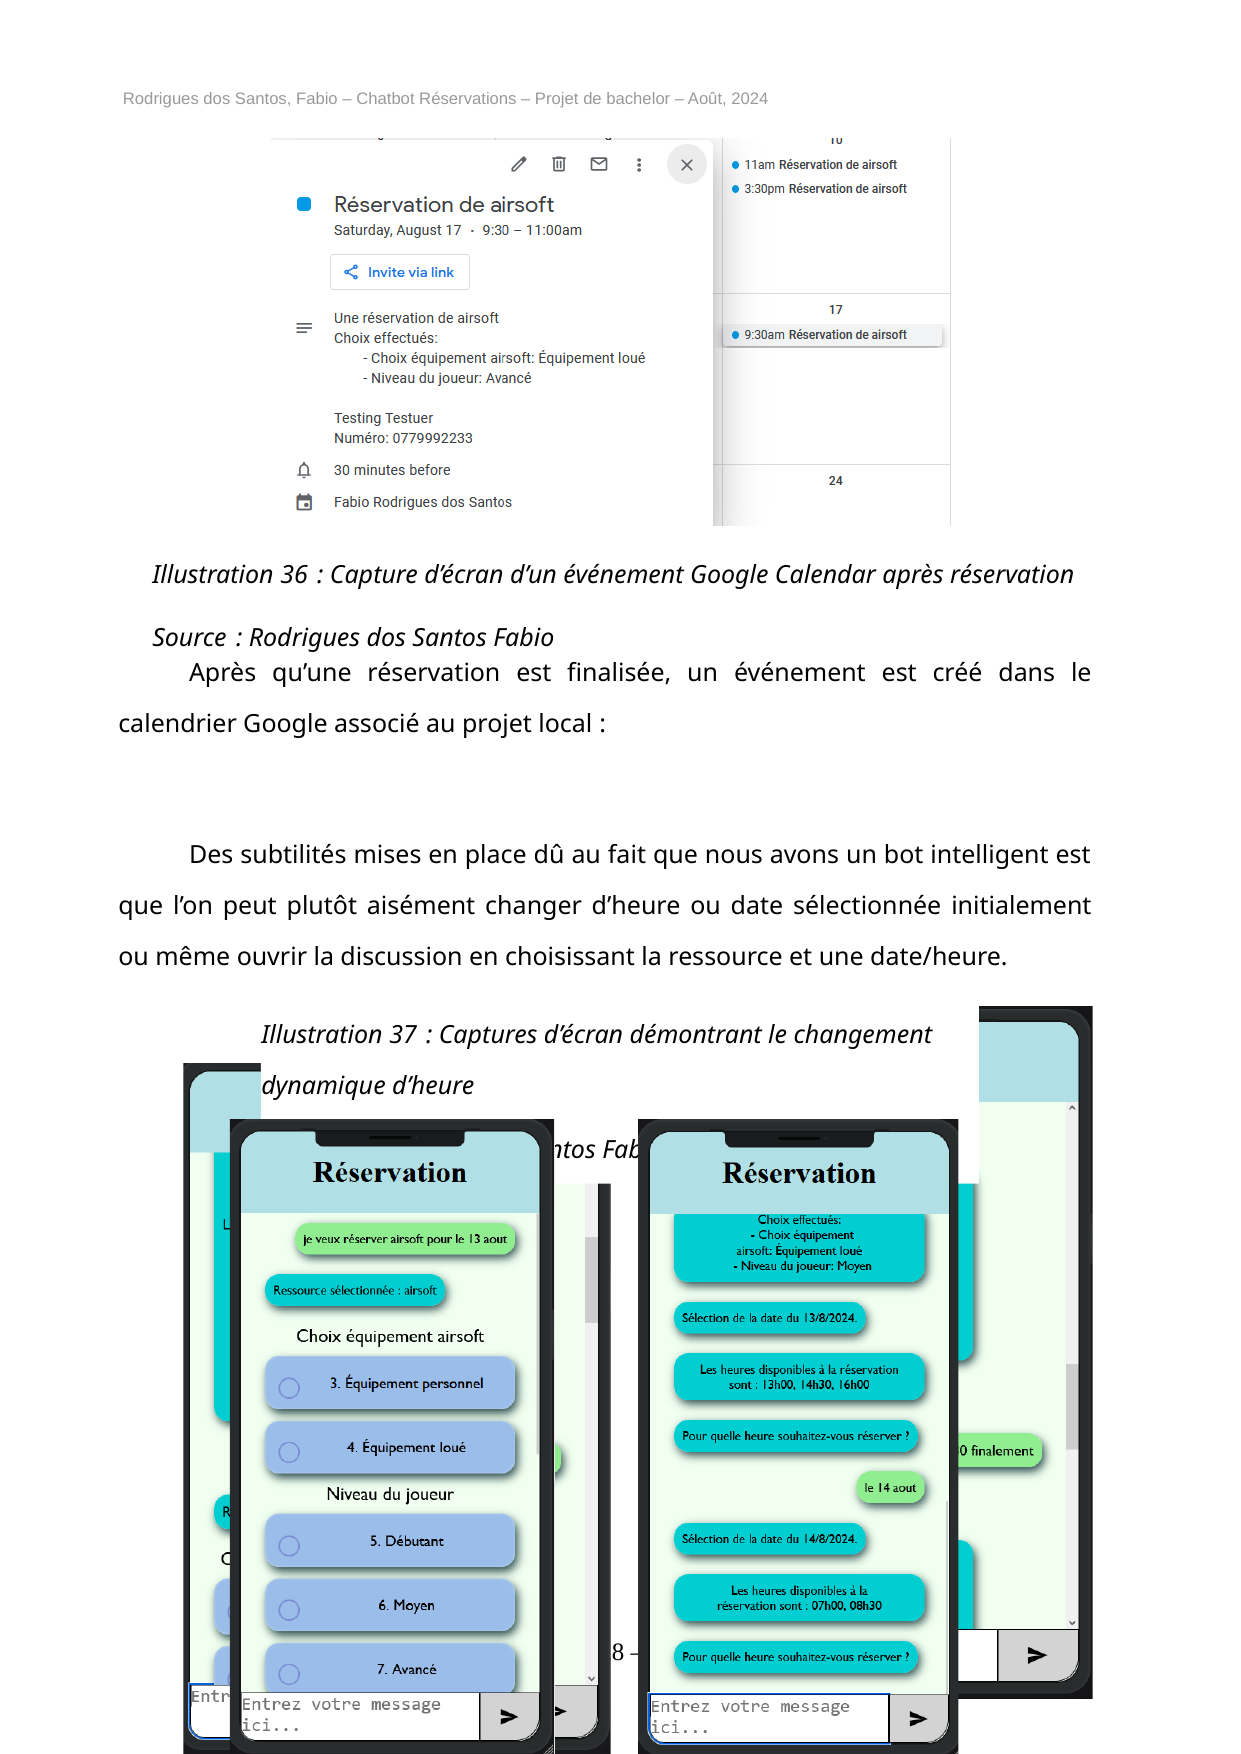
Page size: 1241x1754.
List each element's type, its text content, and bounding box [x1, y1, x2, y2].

picture [270, 138, 968, 526]
picture [638, 1006, 1093, 1754]
picture [183, 1063, 611, 1754]
text Des subtilités mises en place dû au fait que nous avons un bot intelligent est que l’on peut plutôt aisément changer d’heure ou date sélectionnée initialement ou même ouvrir la discussion en choisissant la ressource et une date/heure. [118, 836, 1093, 973]
